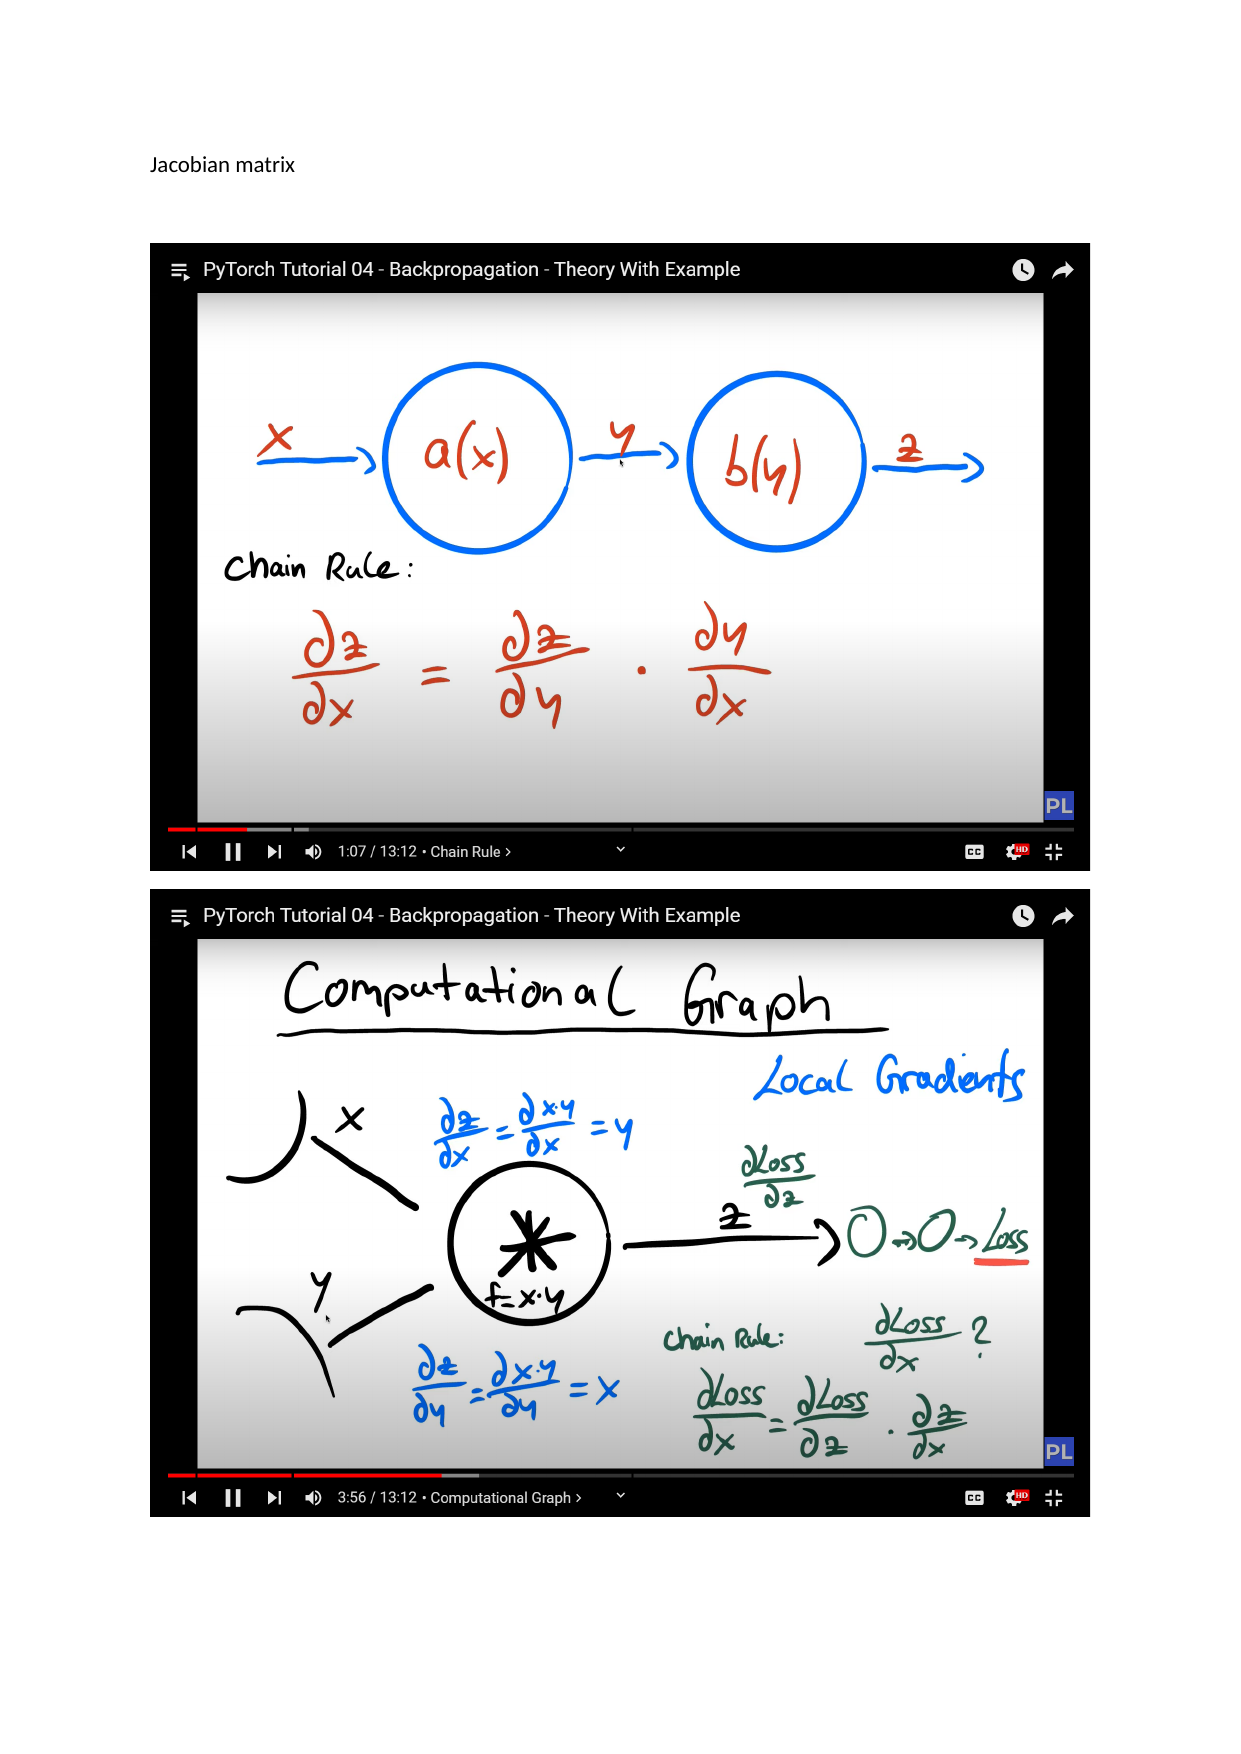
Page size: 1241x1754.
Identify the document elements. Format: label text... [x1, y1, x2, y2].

picture [150, 889, 1091, 1517]
picture [150, 243, 1091, 871]
text Jacobian matrix [150, 150, 1090, 178]
